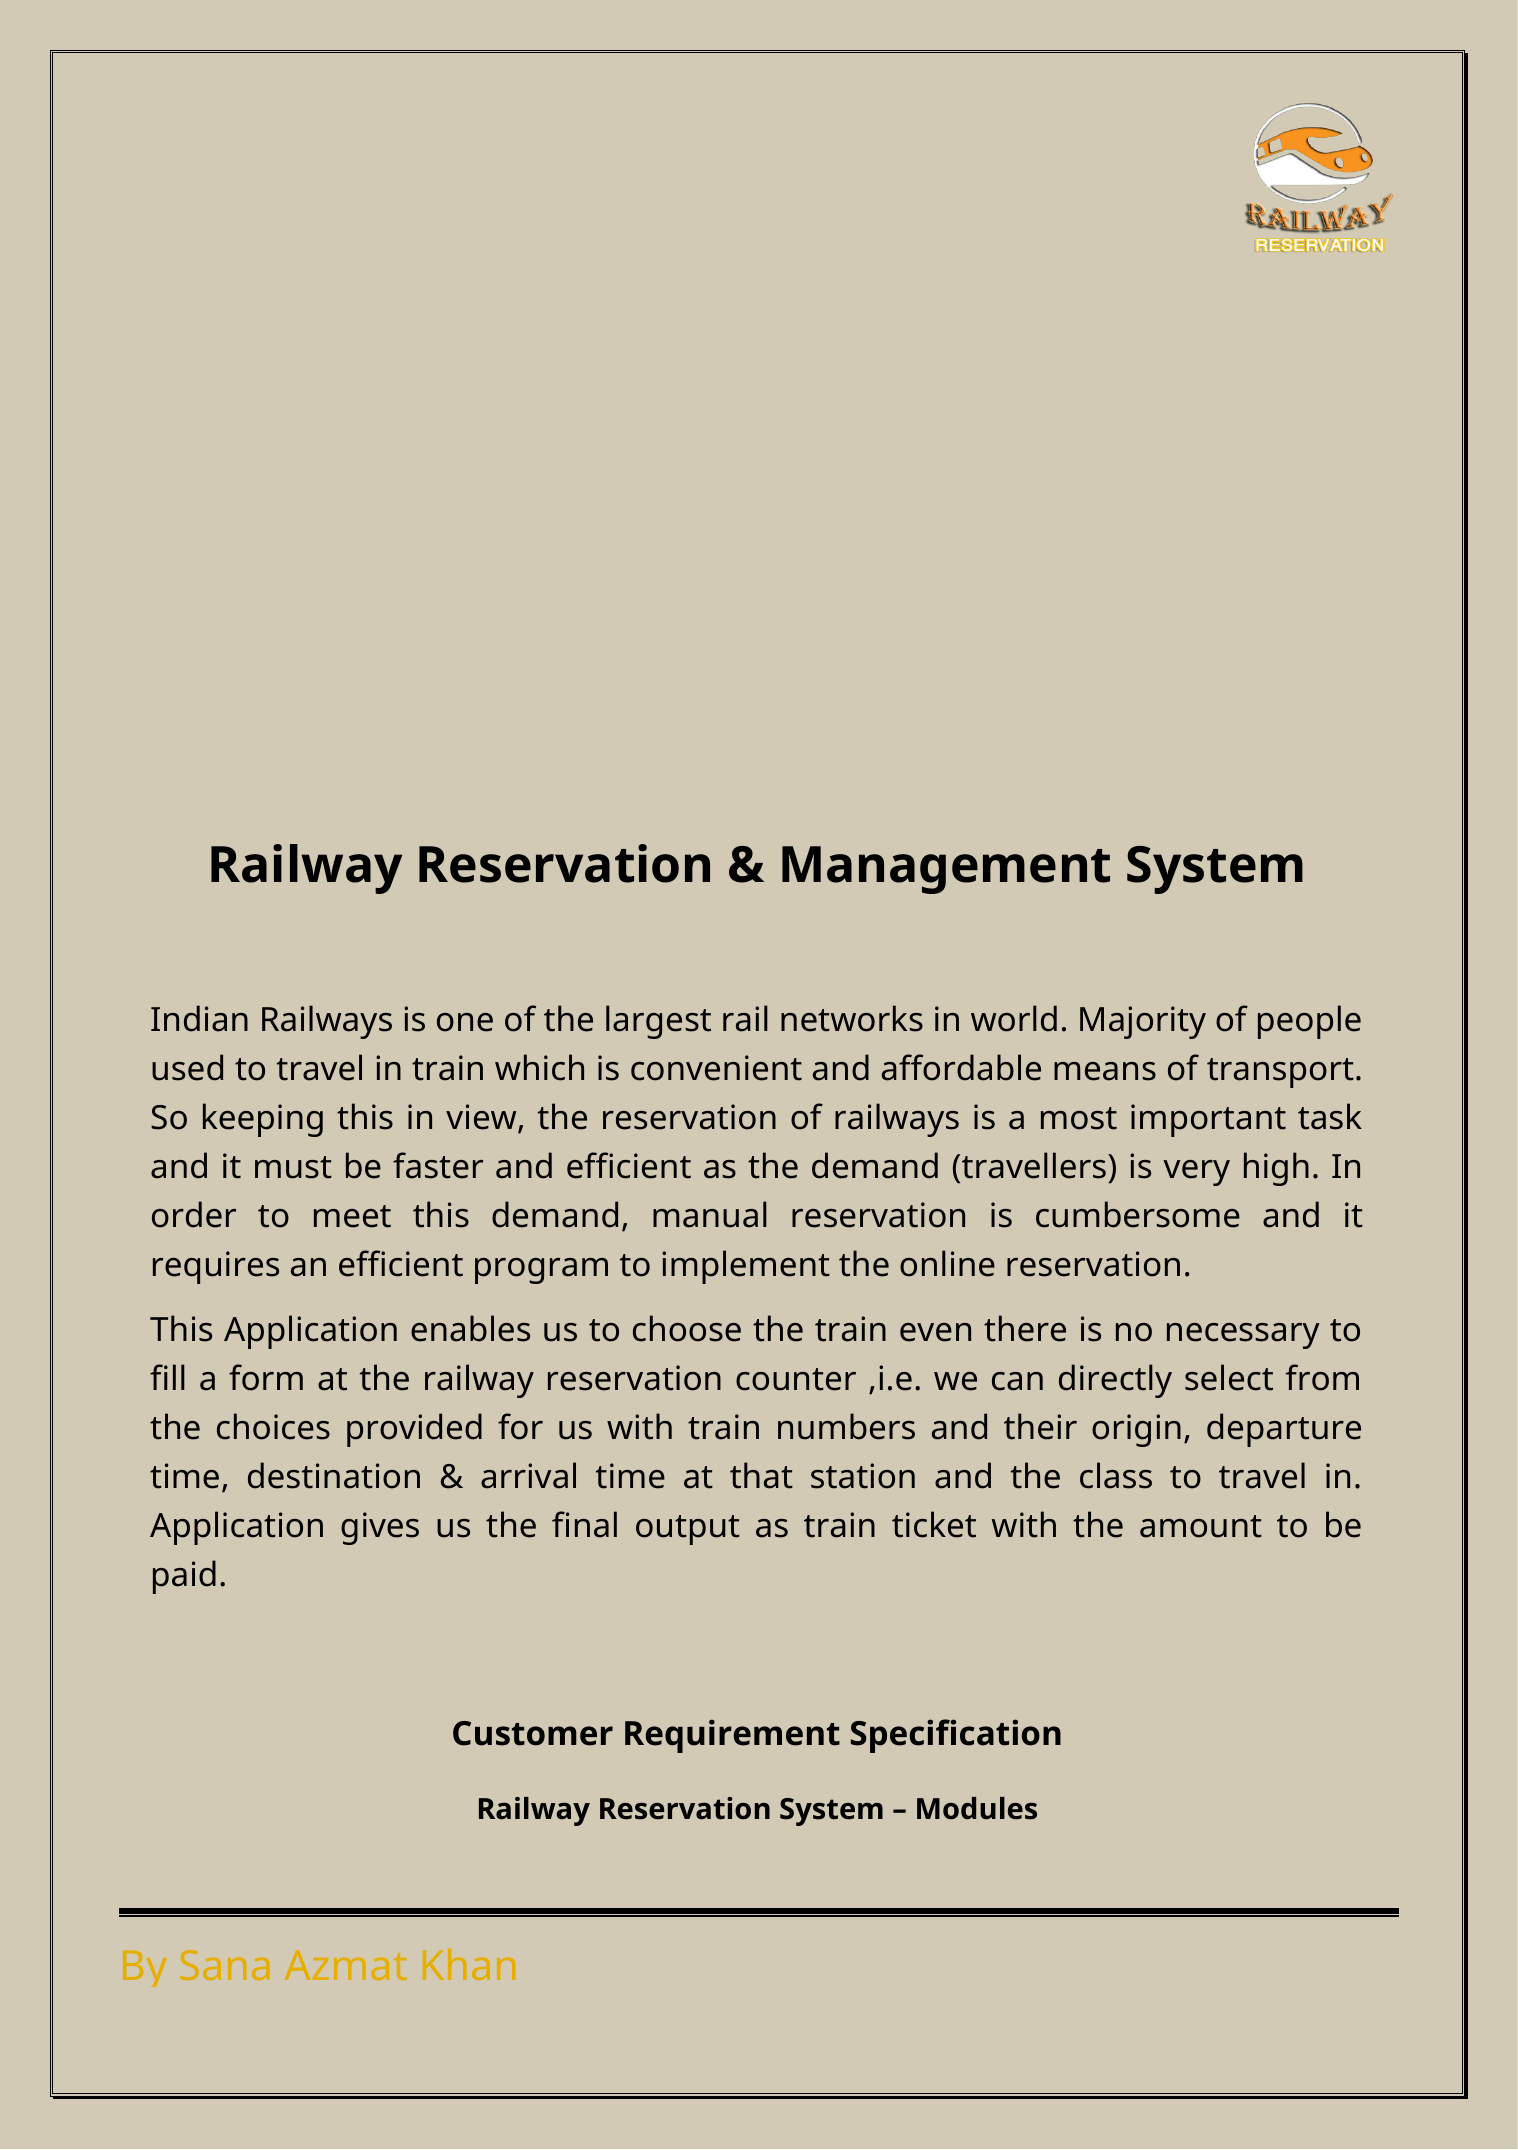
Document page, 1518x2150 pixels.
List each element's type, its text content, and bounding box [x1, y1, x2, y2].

picture [1132, 73, 1462, 282]
text Railway Reservation & Management System [150, 829, 1364, 898]
text This Application enables us to choose the train even there is no necessary to fill a form at the railway reservation counter ,i.e. we can directly select from the choices provided for us with train numbers and their origin, departure time, destination & arrival time at that station and the class to travel in. Application gives us the final output as train ticket with the amount to be paid. [150, 1306, 1364, 1596]
text Railway Reservation System – Modules [150, 1788, 1364, 1828]
text Indian Railways is one of the largest rail networks in world. Majority of people used to travel in train which is convenient and affordable means of transport. So keeping this in view, the reservation of railways is a most important task and it must be faster and efficient as the demand (travellers) is very high. In order to meet this demand, manual reservation is cumbersome and it requires an efficient program to implement the online reservation. [150, 996, 1364, 1286]
text Customer Requirement Specification [150, 1710, 1364, 1756]
